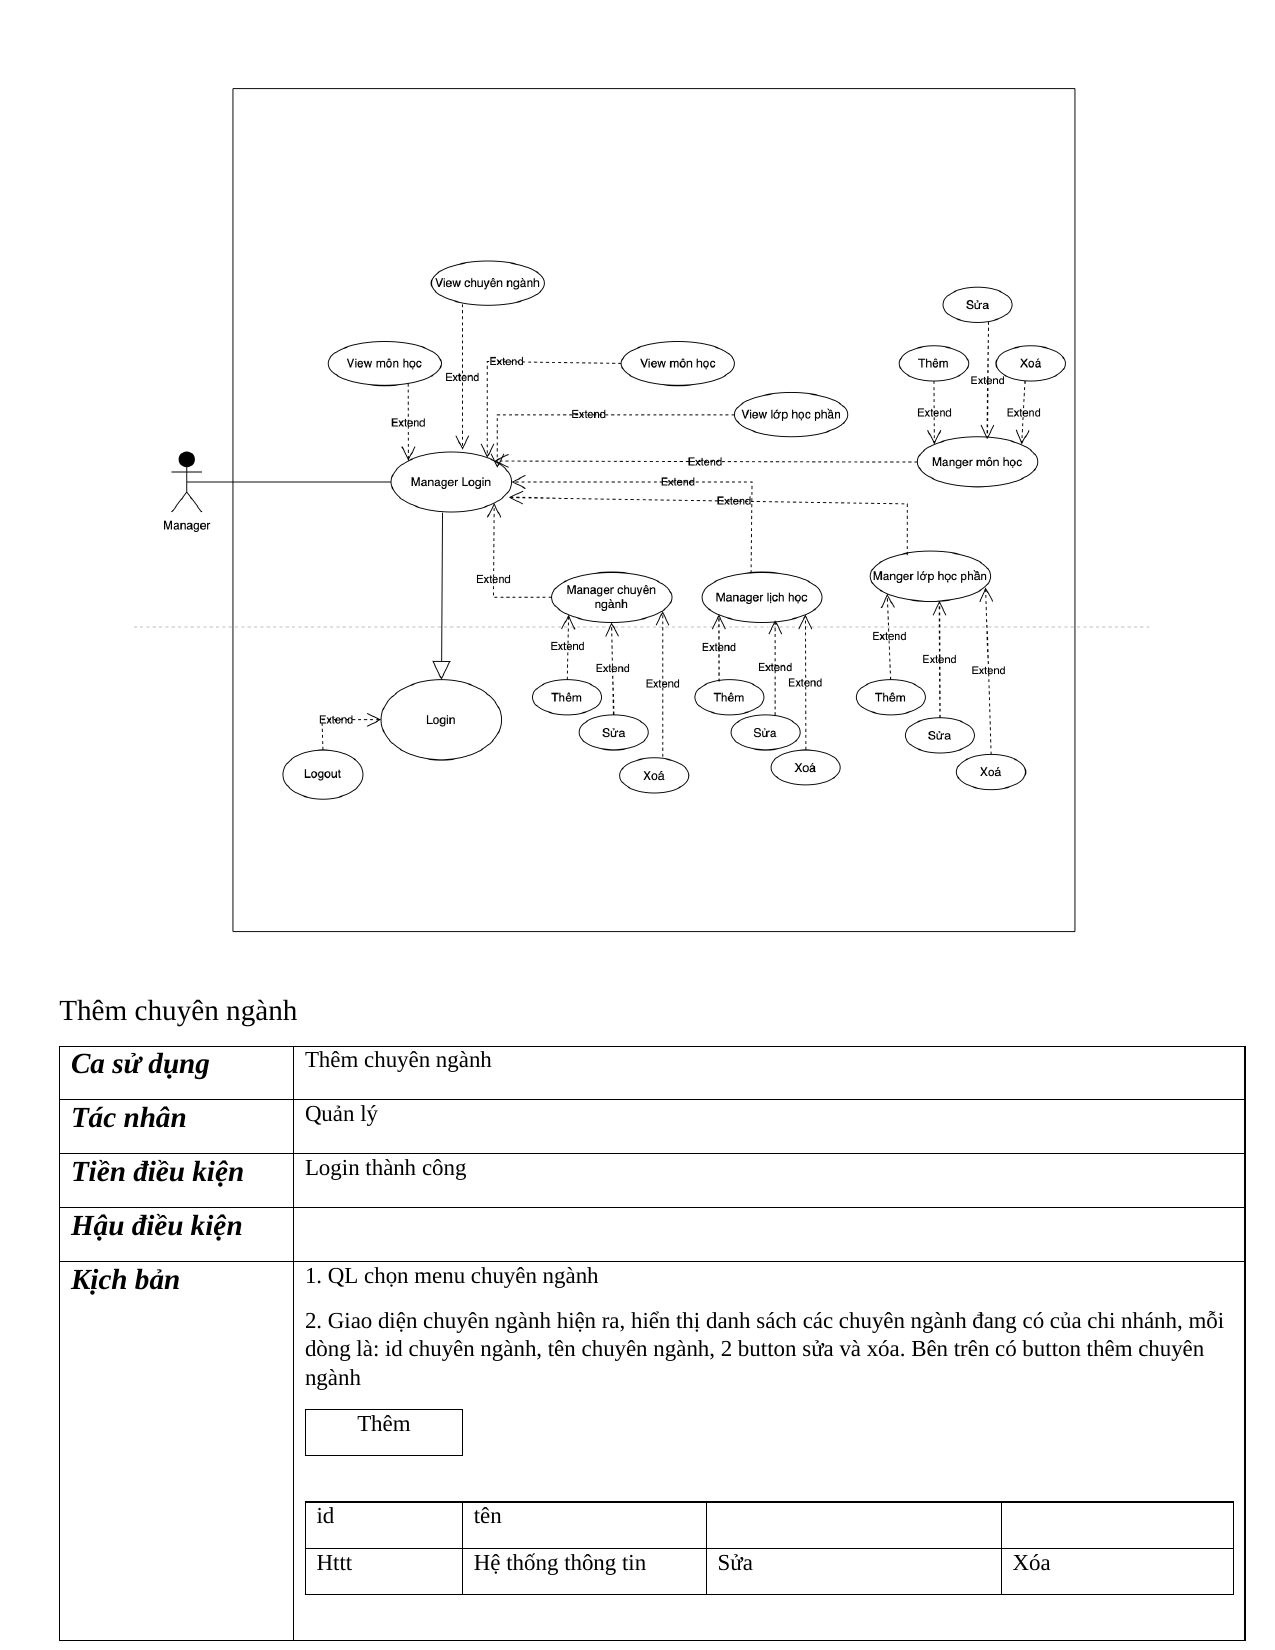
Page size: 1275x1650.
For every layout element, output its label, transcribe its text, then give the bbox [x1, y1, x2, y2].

table_cell Tiền điều kiện [60, 1154, 293, 1207]
table_cell [294, 1208, 1244, 1261]
table_cell Quản lý [294, 1100, 1244, 1153]
table_cell Hậu điều kiện [60, 1208, 293, 1261]
text Thêm chuyên ngành [59, 993, 1245, 1026]
table_cell Tác nhân [60, 1100, 293, 1153]
table_cell Kịch bản [60, 1262, 293, 1640]
table_header Thêm chuyên ngành [294, 1047, 1244, 1099]
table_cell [294, 1262, 1244, 1640]
table_header Ca sử dụng [60, 1047, 293, 1099]
picture [134, 59, 1150, 974]
table_cell Login thành công [294, 1154, 1244, 1207]
